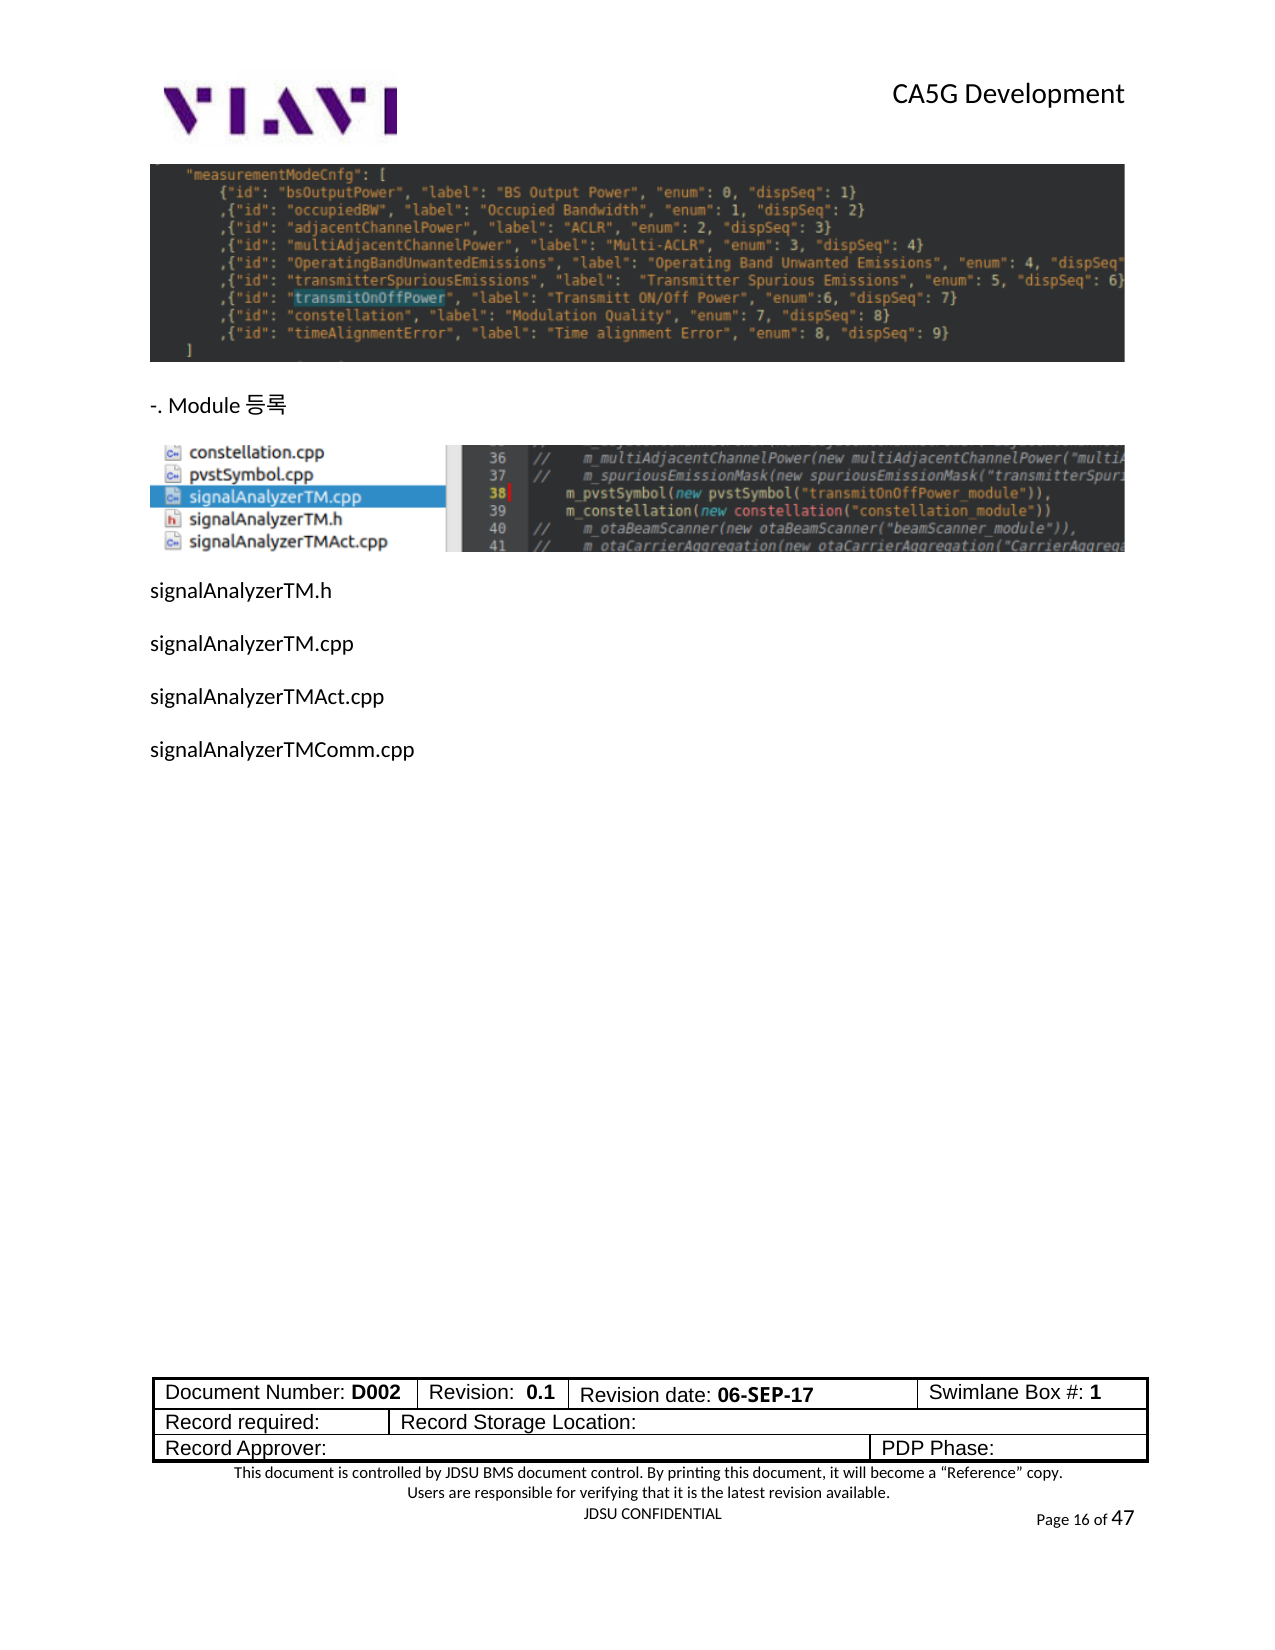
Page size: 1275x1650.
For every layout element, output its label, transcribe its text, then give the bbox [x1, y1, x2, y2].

text signalAnalyzerTM.cpp [150, 629, 1125, 657]
picture [150, 164, 1125, 362]
text signalAnalyzerTMAct.cpp [150, 682, 1125, 710]
text signalAnalyzerTMComm.cpp [150, 735, 1125, 763]
text signalAnalyzerTM.h [150, 576, 1125, 604]
text -. Module 등록 [150, 387, 1125, 420]
picture [150, 445, 1125, 552]
picture [162, 68, 397, 146]
